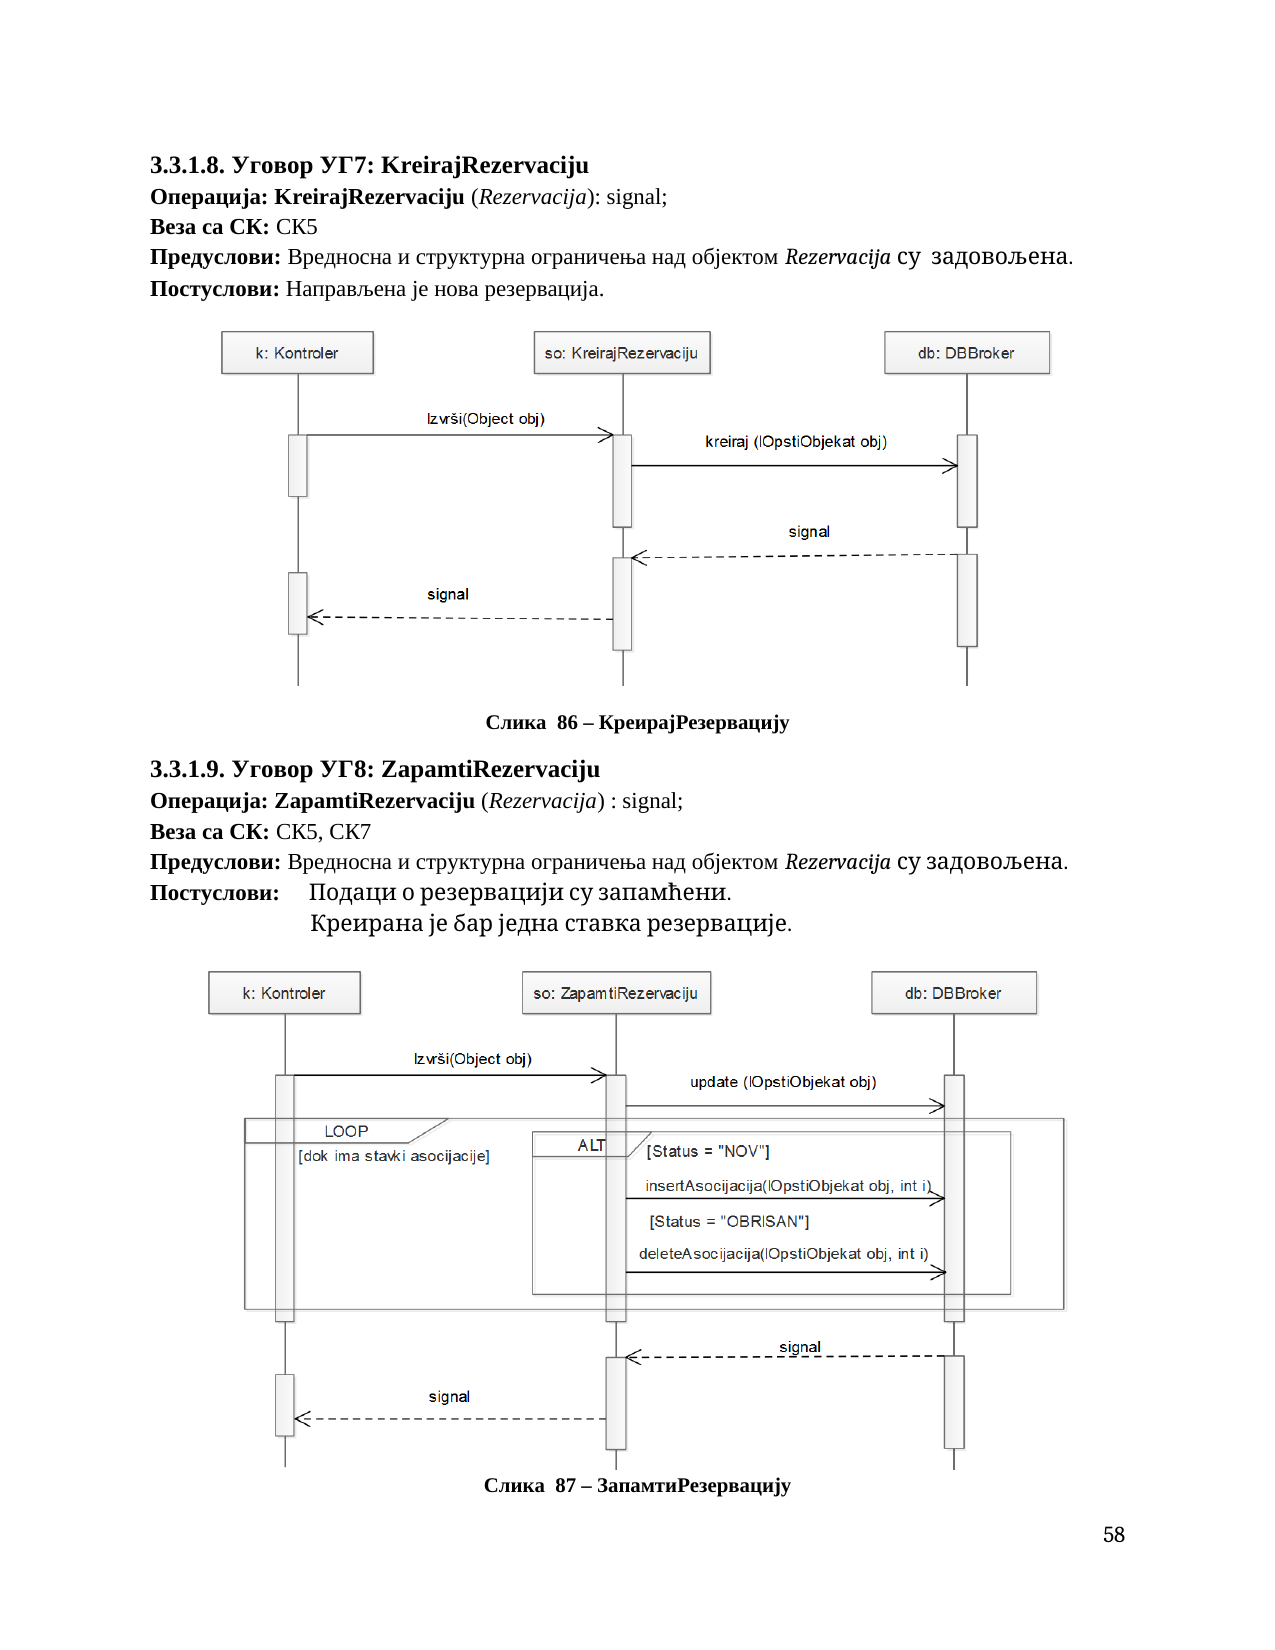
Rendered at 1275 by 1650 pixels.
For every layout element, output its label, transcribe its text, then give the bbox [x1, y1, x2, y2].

text Операција: ZapamtiRezervaciju (Rezervacija) : signal; [150, 788, 1125, 814]
picture [202, 961, 1073, 1470]
text Постуслови: Направљена је нова резервација. [150, 274, 1125, 301]
picture [218, 325, 1057, 686]
text Веза са СК: СК5, СК7 [150, 818, 1125, 844]
text Креирана је бар једна ставка резервације. [300, 910, 1125, 937]
text Слика 86 – КреирајРезервацију [150, 710, 1125, 734]
text Слика 87 – ЗапамтиРезервацију [150, 1473, 1125, 1497]
text Предуслови: Вредносна и структурна ограничења над објектом Rezervacija су задовољена. [150, 848, 1125, 875]
text Постуслови: Подаци о резервацији су запамћени. [150, 879, 1125, 906]
text Веза са СК: СК5 [150, 213, 1125, 239]
text Предуслови: Вредносна и структурна ограничења над објектом Rezervacija су задовољена. [150, 243, 1125, 271]
subtitle 3.3.1.8. Уговор УГ7: KreirajRezervaciju [150, 150, 1125, 179]
subtitle 3.3.1.9. Уговор УГ8: ZapamtiRezervaciju [150, 754, 1125, 783]
text Операција: KreirajRezervaciju (Rezervacija): signal; [150, 183, 1125, 209]
